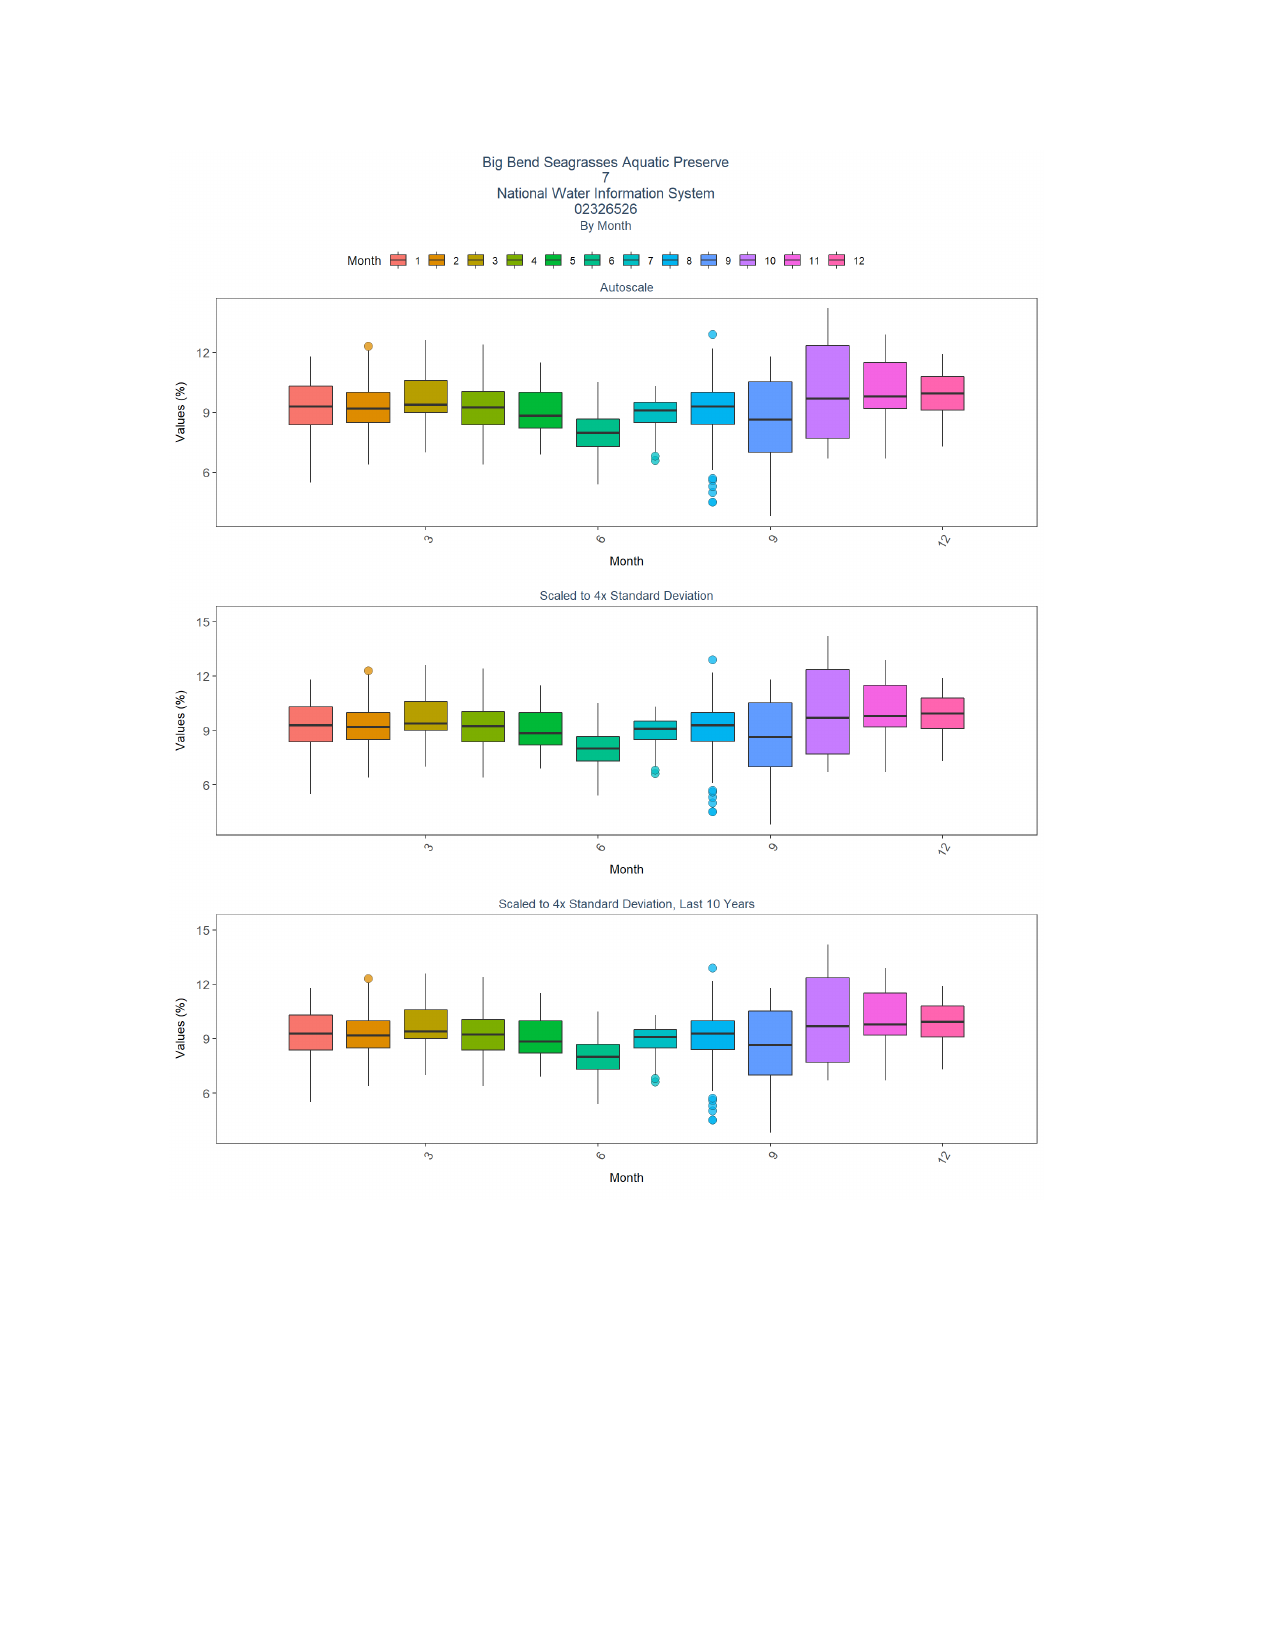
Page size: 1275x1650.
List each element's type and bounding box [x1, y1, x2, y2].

picture [168, 150, 1044, 1200]
